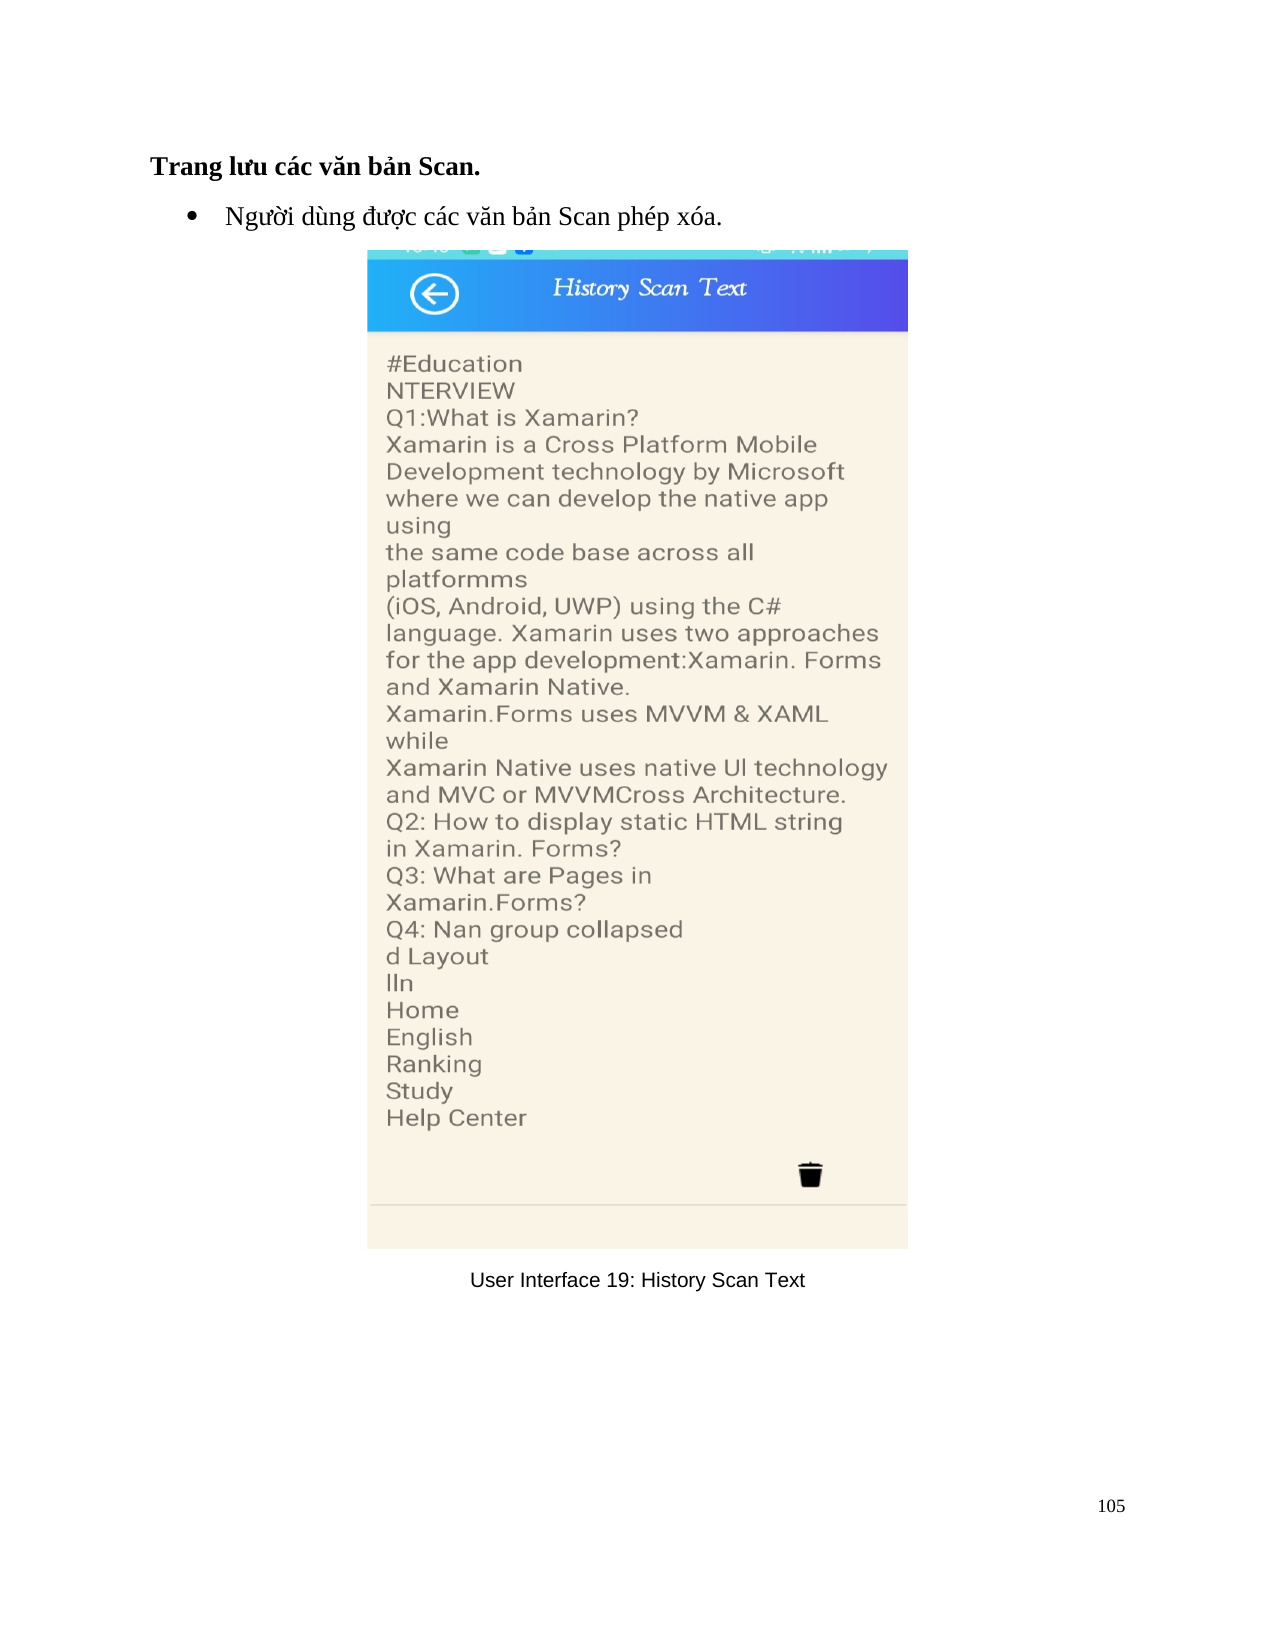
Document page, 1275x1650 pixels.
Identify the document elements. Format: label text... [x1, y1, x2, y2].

picture [367, 250, 908, 1249]
text Trang lưu các văn bản Scan. [150, 150, 1125, 181]
list Người dùng được các văn bản Scan phép xóa. [187, 200, 1125, 231]
